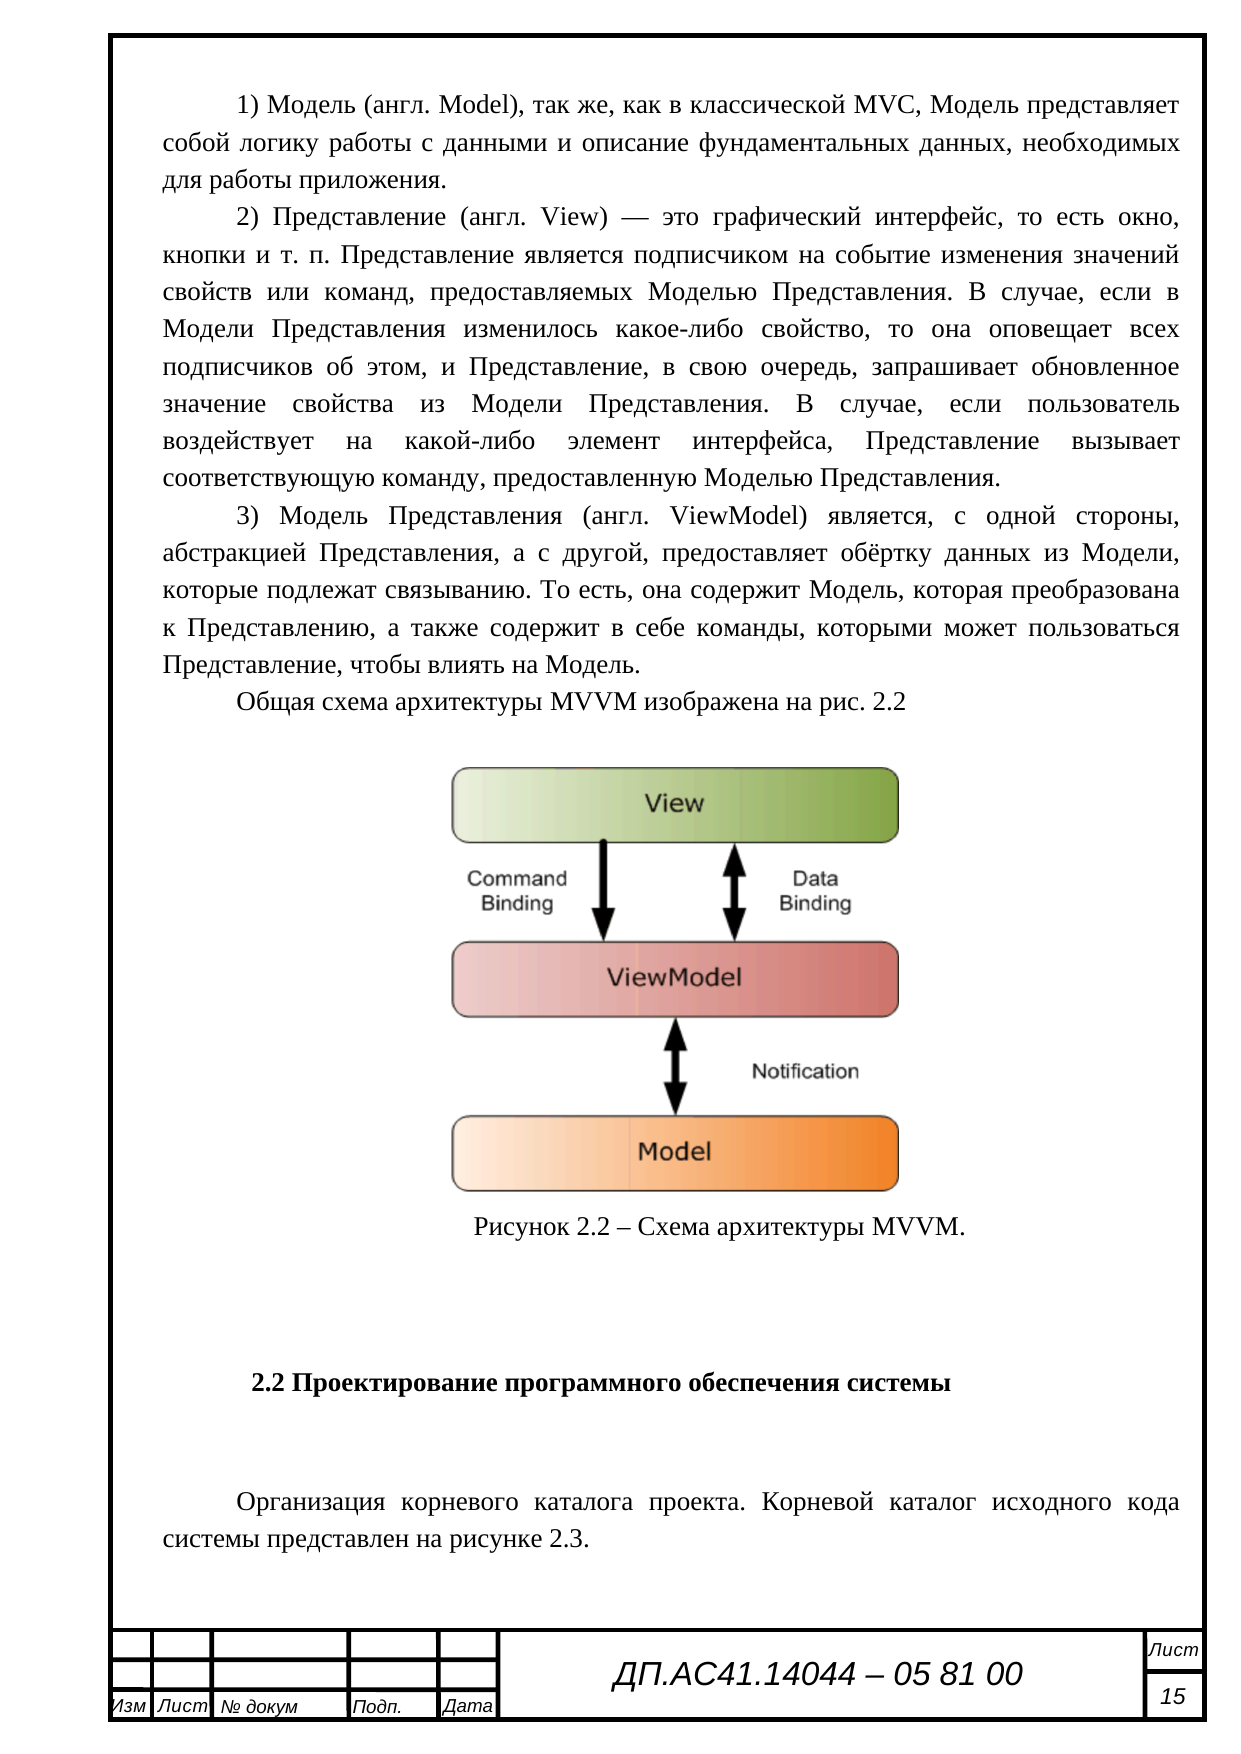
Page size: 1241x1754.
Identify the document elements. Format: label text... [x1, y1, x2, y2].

subtitle 2.2 Проектирование программного обеспечения системы [162, 1366, 1181, 1397]
text 3) Модель Представления (англ. ViewModel) является, с одной стороны, абстракцией Представления, а с другой, предоставляет обёртку данных из Модели, которые подлежат связыванию. То есть, она содержит Модель, которая преобразована к Представлению, а также содержит в себе команды, которыми может пользоваться Представление, чтобы влиять на Модель. [162, 499, 1181, 679]
picture [448, 760, 969, 1204]
text Рисунок 2.2 – Схема архитектуры MVVM. [162, 1210, 1181, 1241]
text 1) Модель (англ. Model), так же, как в классической MVC, Модель представляет собой логику работы с данными и описание фундаментальных данных, необходимых для работы приложения. [162, 89, 1181, 194]
text 2) Представление (англ. View) — это графический интерфейс, то есть окно, кнопки и т. п. Представление является подписчиком на событие изменения значений свойств или команд, предоставляемых Моделью Представления. В случае, если в Модели Представления изменилось какое-либо свойство, то она оповещает всех подписчиков об этом, и Представление, в свою очередь, запрашивает обновленное значение свойства из Модели Представления. В случае, если пользователь воздействует на какой-либо элемент интерфейса, Представление вызывает соответствующую команду, предоставленную Моделью Представления. [162, 201, 1181, 493]
text Общая схема архитектуры MVVM изображена на рис. 2.2 [162, 685, 1181, 716]
text Организация корневого каталога проекта. Корневой каталог исходного кода системы представлен на рисунке 2.3. [162, 1484, 1181, 1553]
